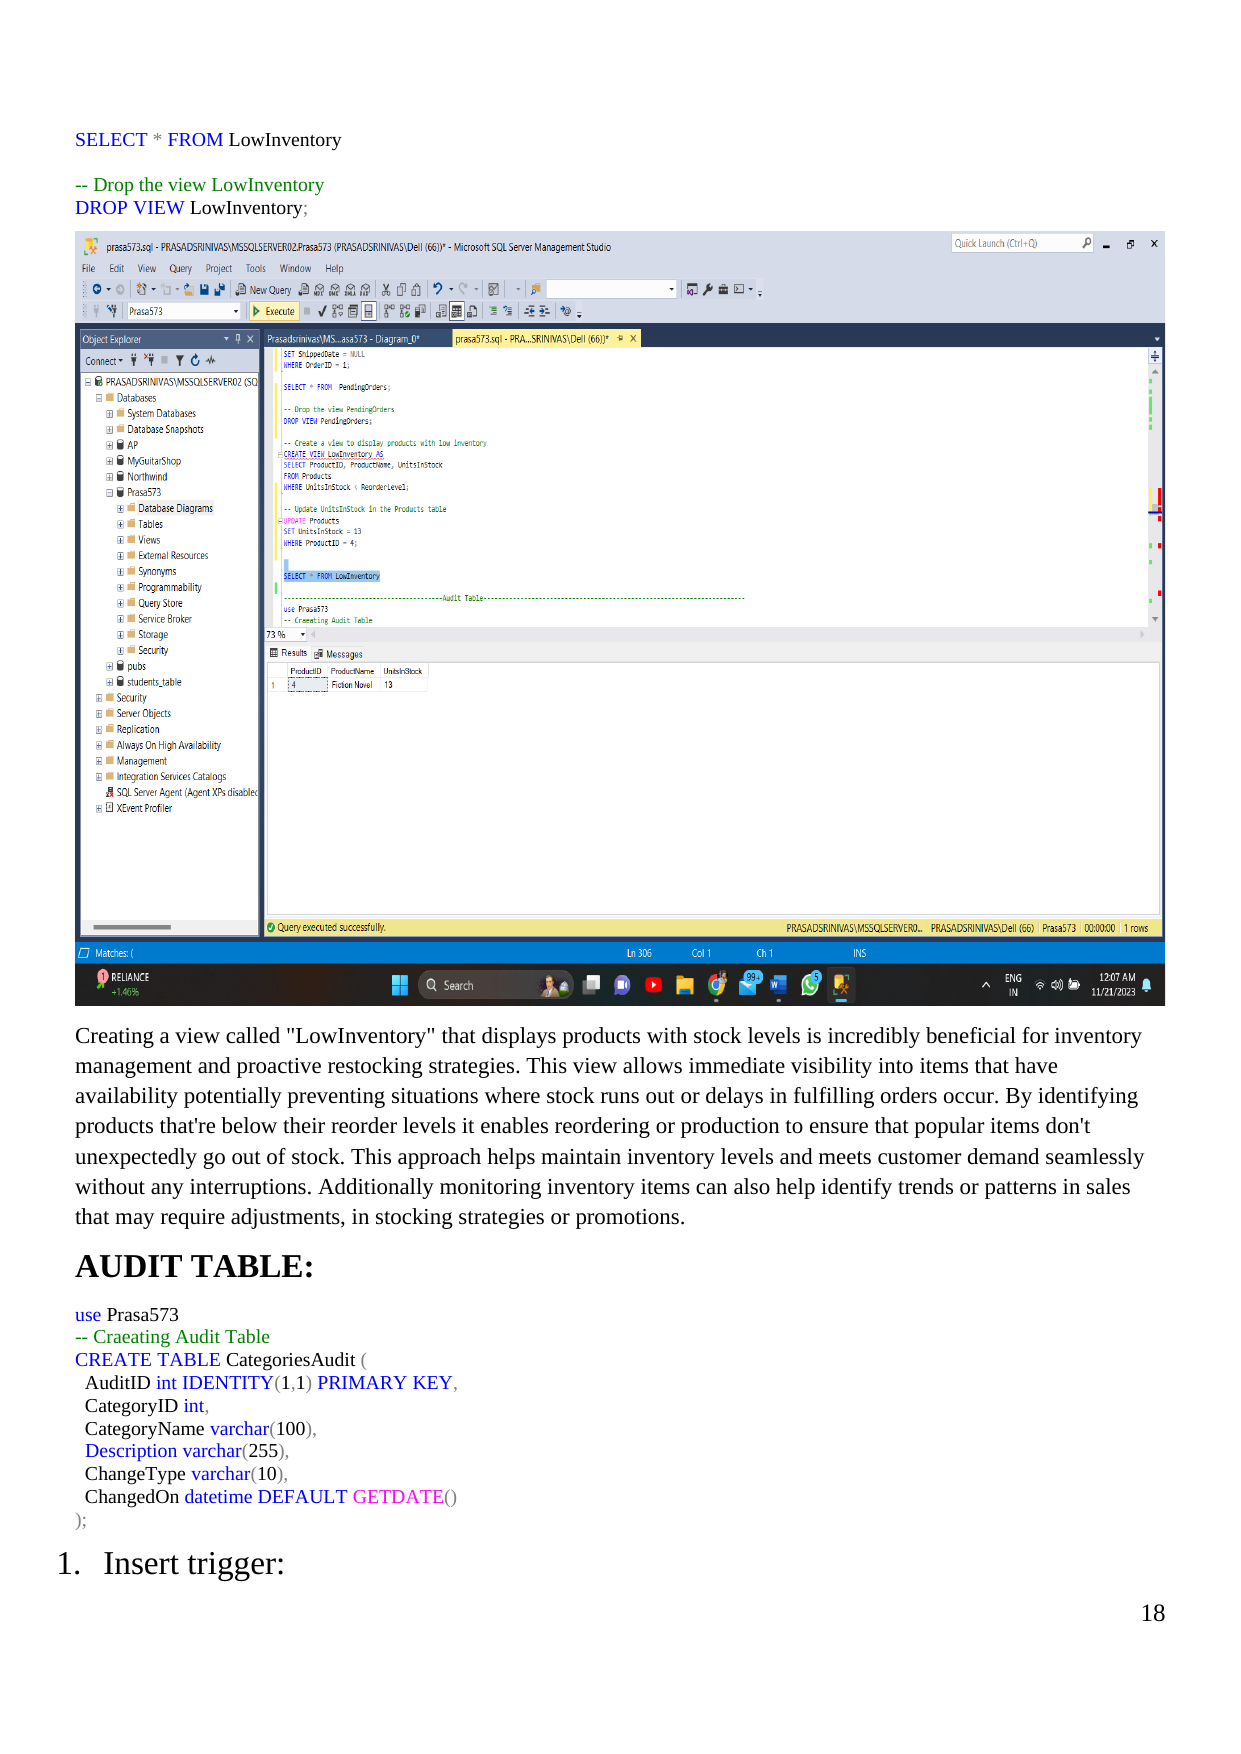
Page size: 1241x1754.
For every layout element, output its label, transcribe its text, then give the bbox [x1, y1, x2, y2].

text Creating a view called "LowInventory" that displays products with stock levels is incredibly beneficial for inventory management and proactive restocking strategies. This view allows immediate visibility into items that have availability potentially preventing situations where stock runs out or delays in fulfilling orders occur. By identifying products that're below their reorder levels it enables reordering or production to ensure that popular items don't unexpectedly go out of stock. This approach helps maintain inventory levels and meets customer demand seamlessly without any interruptions. Additionally monitoring inventory items can also help identify trends or patterns in sales that may require adjustments, in stocking strategies or promotions. [75, 1022, 1165, 1229]
list Insert trigger: [56, 1543, 1165, 1581]
text AuditID int IDENTITY(1,1) PRIMARY KEY, [75, 1371, 1165, 1394]
text Description varchar(255), [75, 1439, 1165, 1462]
picture [75, 231, 1166, 1006]
text ChangeType varchar(10), [75, 1462, 1165, 1485]
text CategoryName varchar(100), [75, 1417, 1165, 1439]
text ); [75, 1508, 1165, 1531]
text -- Drop the view LowInventory [75, 173, 1165, 196]
text use Prasa573 [75, 1302, 1165, 1325]
text DROP VIEW LowInventory; [75, 196, 1165, 219]
text ChangedOn datetime DEFAULT GETDATE() [75, 1485, 1165, 1508]
text SELECT * FROM LowInventory [75, 127, 1165, 150]
text -- Craeating Audit Table [75, 1325, 1165, 1348]
text CREATE TABLE CategoriesAudit ( [75, 1348, 1165, 1371]
text CategoryID int, [75, 1394, 1165, 1417]
text AUDIT TABLE: [75, 1246, 1165, 1284]
